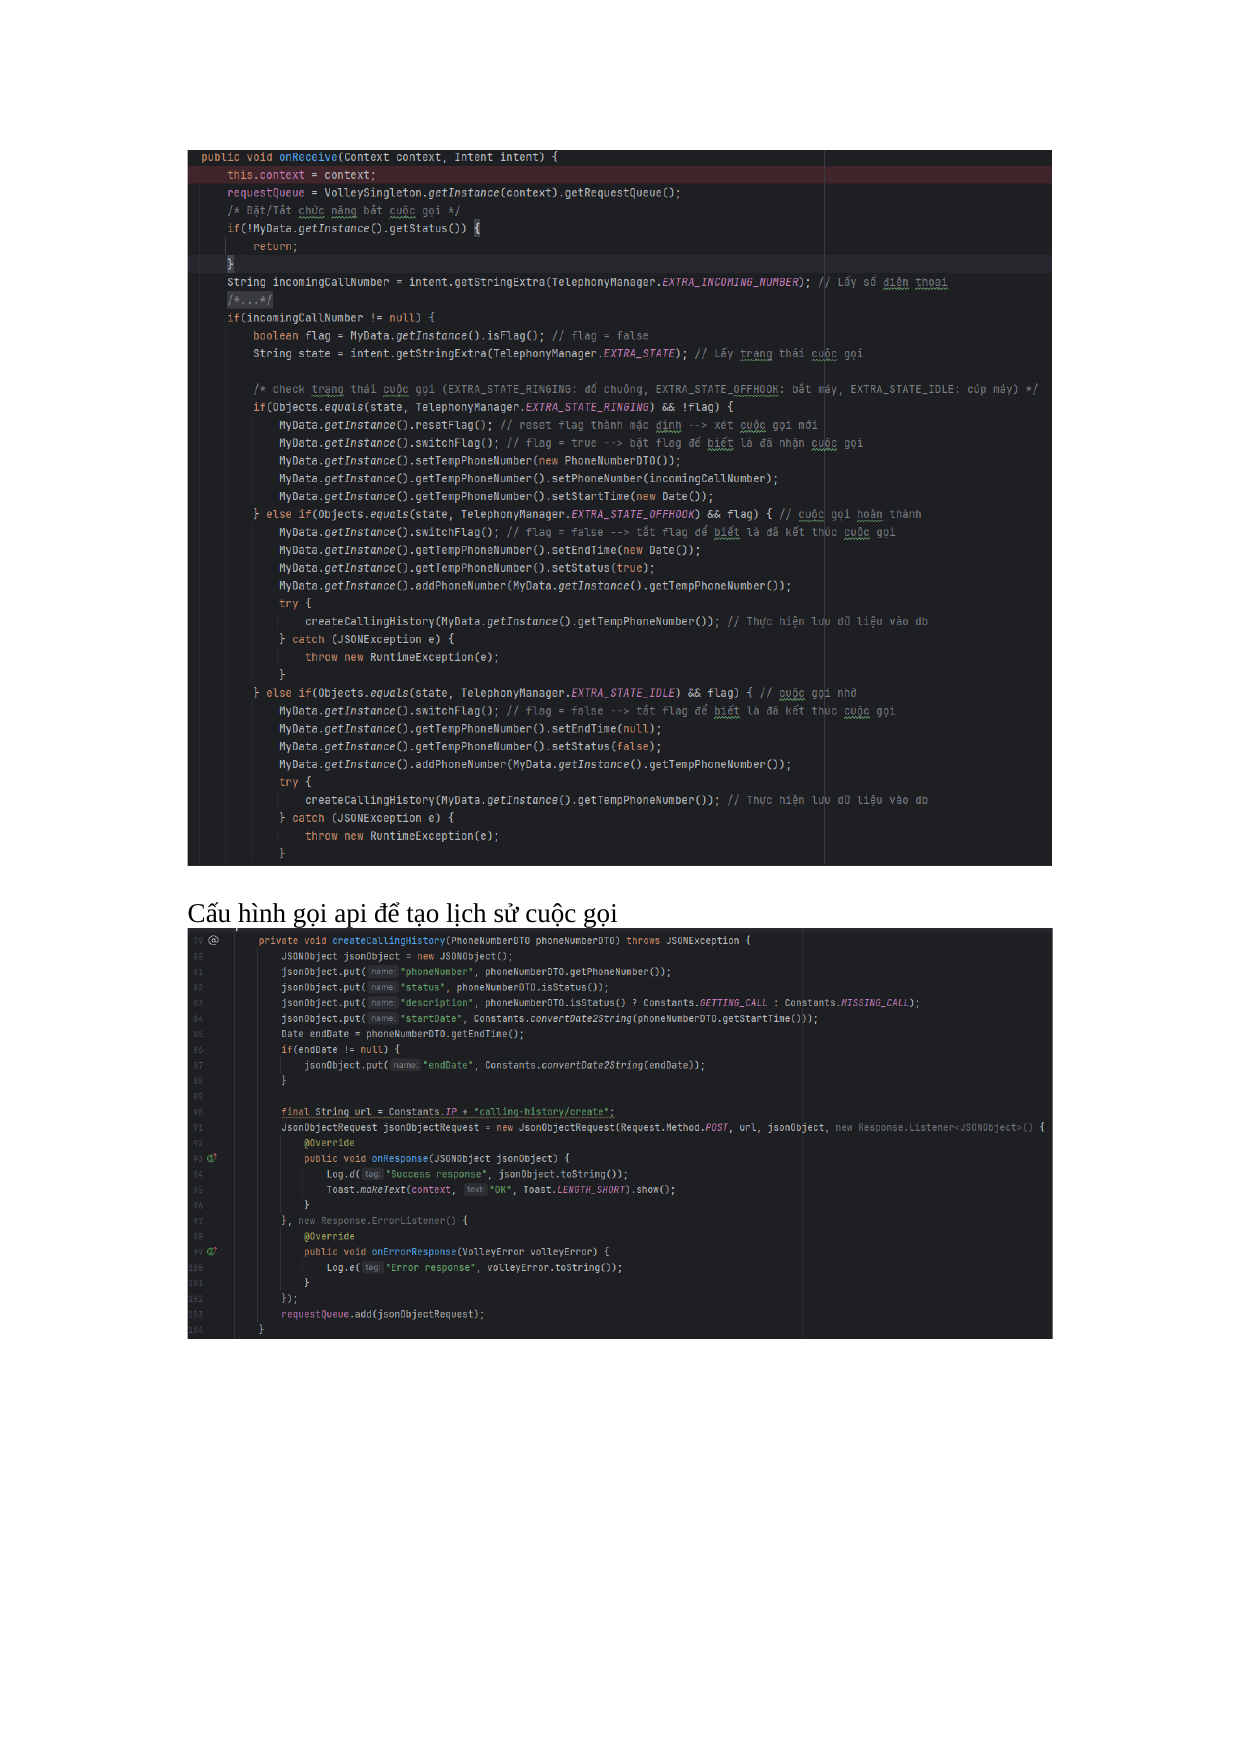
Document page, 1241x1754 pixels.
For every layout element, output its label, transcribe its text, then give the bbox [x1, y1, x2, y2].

text Cấu hình gọi api để tạo lịch sử cuộc gọi [187, 897, 1053, 928]
picture [187, 150, 1052, 866]
picture [187, 928, 1053, 1339]
